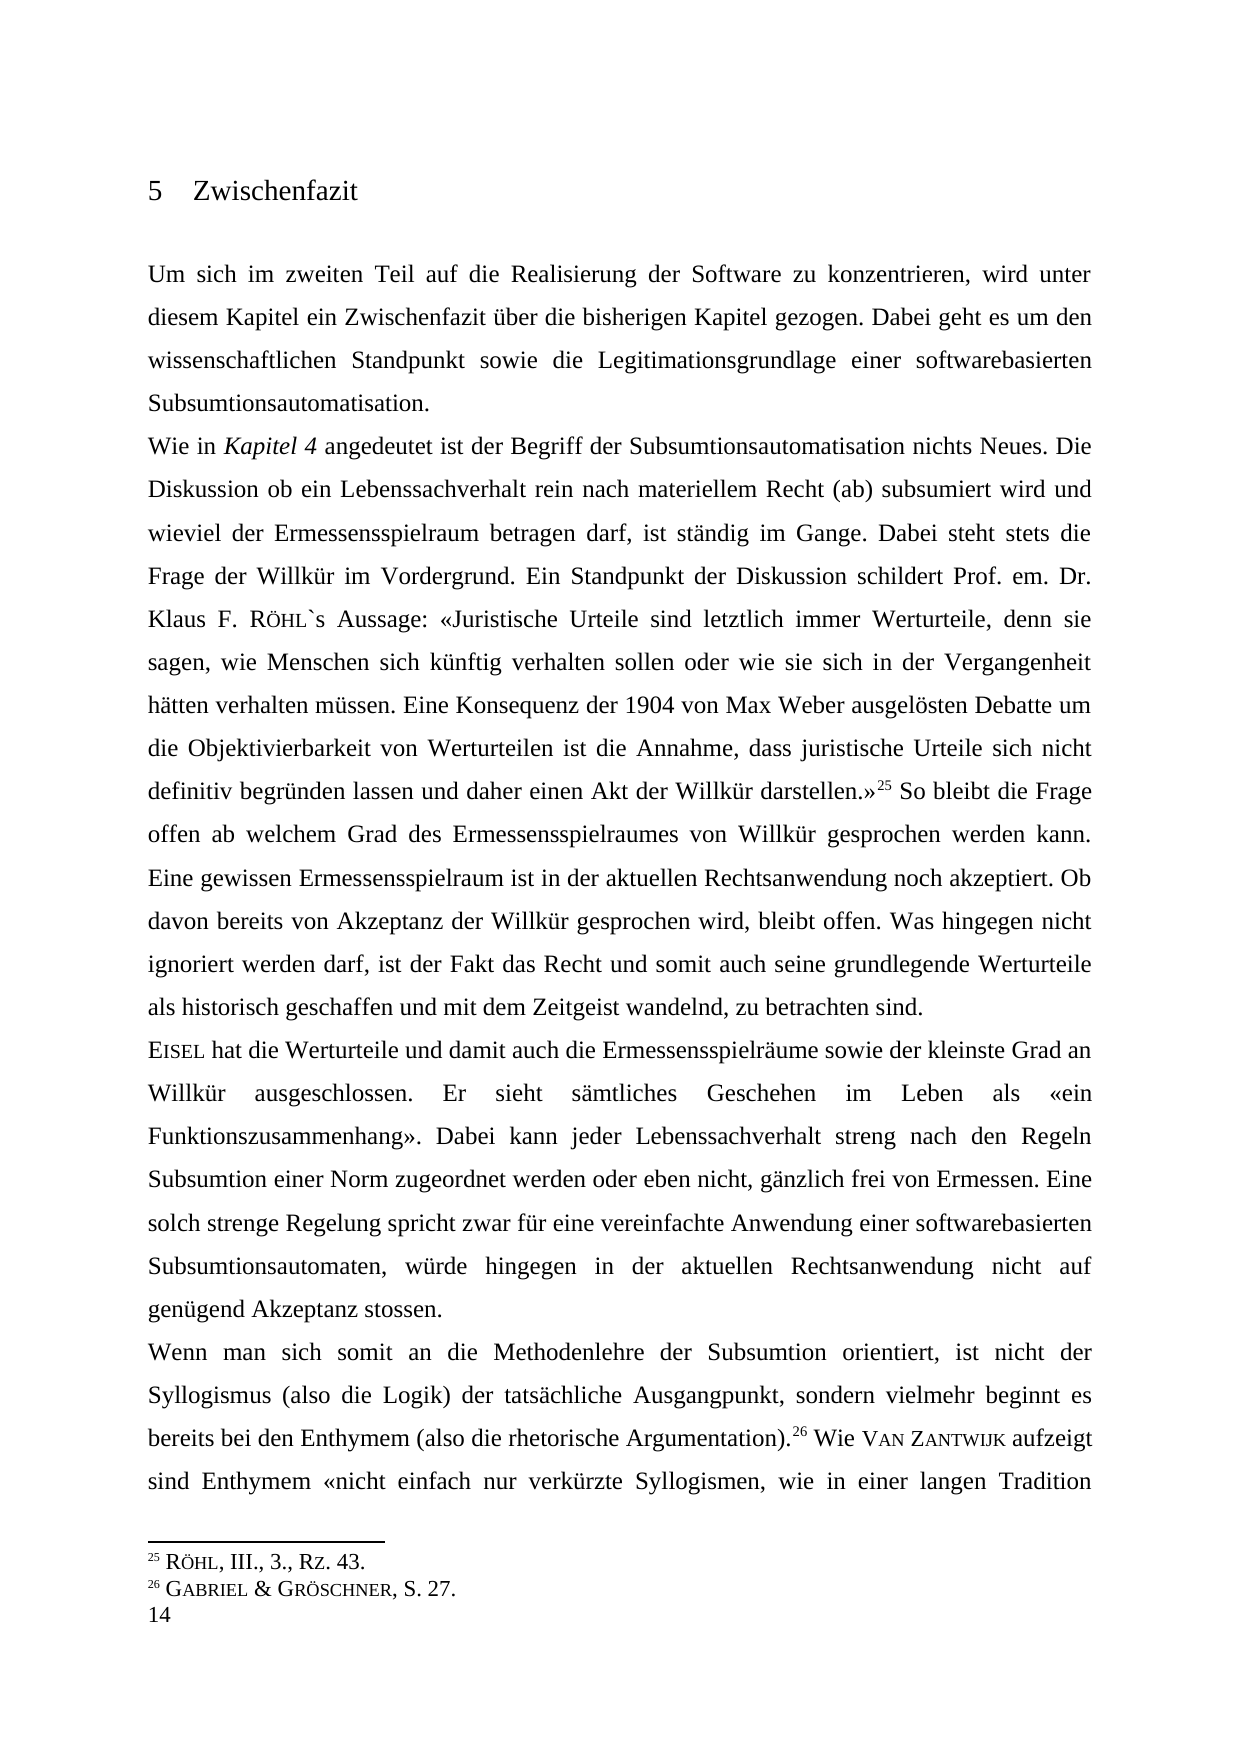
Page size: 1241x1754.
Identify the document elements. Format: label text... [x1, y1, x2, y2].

text Um sich im zweiten Teil auf die Realisierung der Software zu konzentrieren, wird unter diesem Kapitel ein Zwischenfazit über die bisherigen Kapitel gezogen. Dabei geht es um den wissenschaftlichen Standpunkt sowie die Legitimationsgrundlage einer softwarebasierten Subsumtionsautomatisation. [148, 259, 1093, 417]
text Eisel hat die Werturteile und damit auch die Ermessensspielräume sowie der kleinste Grad an Willkür ausgeschlossen. Er sieht sämtliches Geschehen im Leben als «ein Funktionszusammenhang». Dabei kann jeder Lebenssachverhalt streng nach den Regeln Subsumtion einer Norm zugeordnet werden oder eben nicht, gänzlich frei von Ermessen. Eine solch strenge Regelung spricht zwar für eine vereinfachte Anwendung einer softwarebasierten Subsumtionsautomaten, würde hingegen in der aktuellen Rechtsanwendung nicht auf genügend Akzeptanz stossen. [148, 1035, 1093, 1323]
subtitle Zwischenfazit [148, 173, 1093, 206]
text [148, 1337, 1093, 1495]
text Wie in Kapitel 4 angedeutet ist der Begriff der Subsumtionsautomatisation nichts Neues. Die Diskussion ob ein Lebenssachverhalt rein nach materiellem Recht (ab) subsumiert wird und wieviel der Ermessensspielraum betragen darf, ist ständig im Gange. Dabei steht stets die Frage der Willkür im Vordergrund. Ein Standpunkt der Diskussion schildert Prof. em. Dr. Klaus F. Röhl`s Aussage: «Juristische Urteile sind letztlich immer Werturteile, denn sie sagen, wie Menschen sich künftig verhalten sollen oder wie sie sich in der Vergangenheit hätten verhalten müssen. Eine Konsequenz der 1904 von Max Weber ausgelösten Debatte um die Objektivierbarkeit von Werturteilen ist die Annahme, dass juristische Urteile sich nicht definitiv begründen lassen und daher einen Akt der Willkür darstellen.» So bleibt die Frage offen ab welchem Grad des Ermessensspielraumes von Willkür gesprochen werden kann. Eine gewissen Ermessensspielraum ist in der aktuellen Rechtsanwendung noch akzeptiert. Ob davon bereits von Akzeptanz der Willkür gesprochen wird, bleibt offen. Was hingegen nicht ignoriert werden darf, ist der Fakt das Recht und somit auch seine grundlegende Werturteile als historisch geschaffen und mit dem Zeitgeist wandelnd, zu betrachten sind. [148, 431, 1093, 1021]
